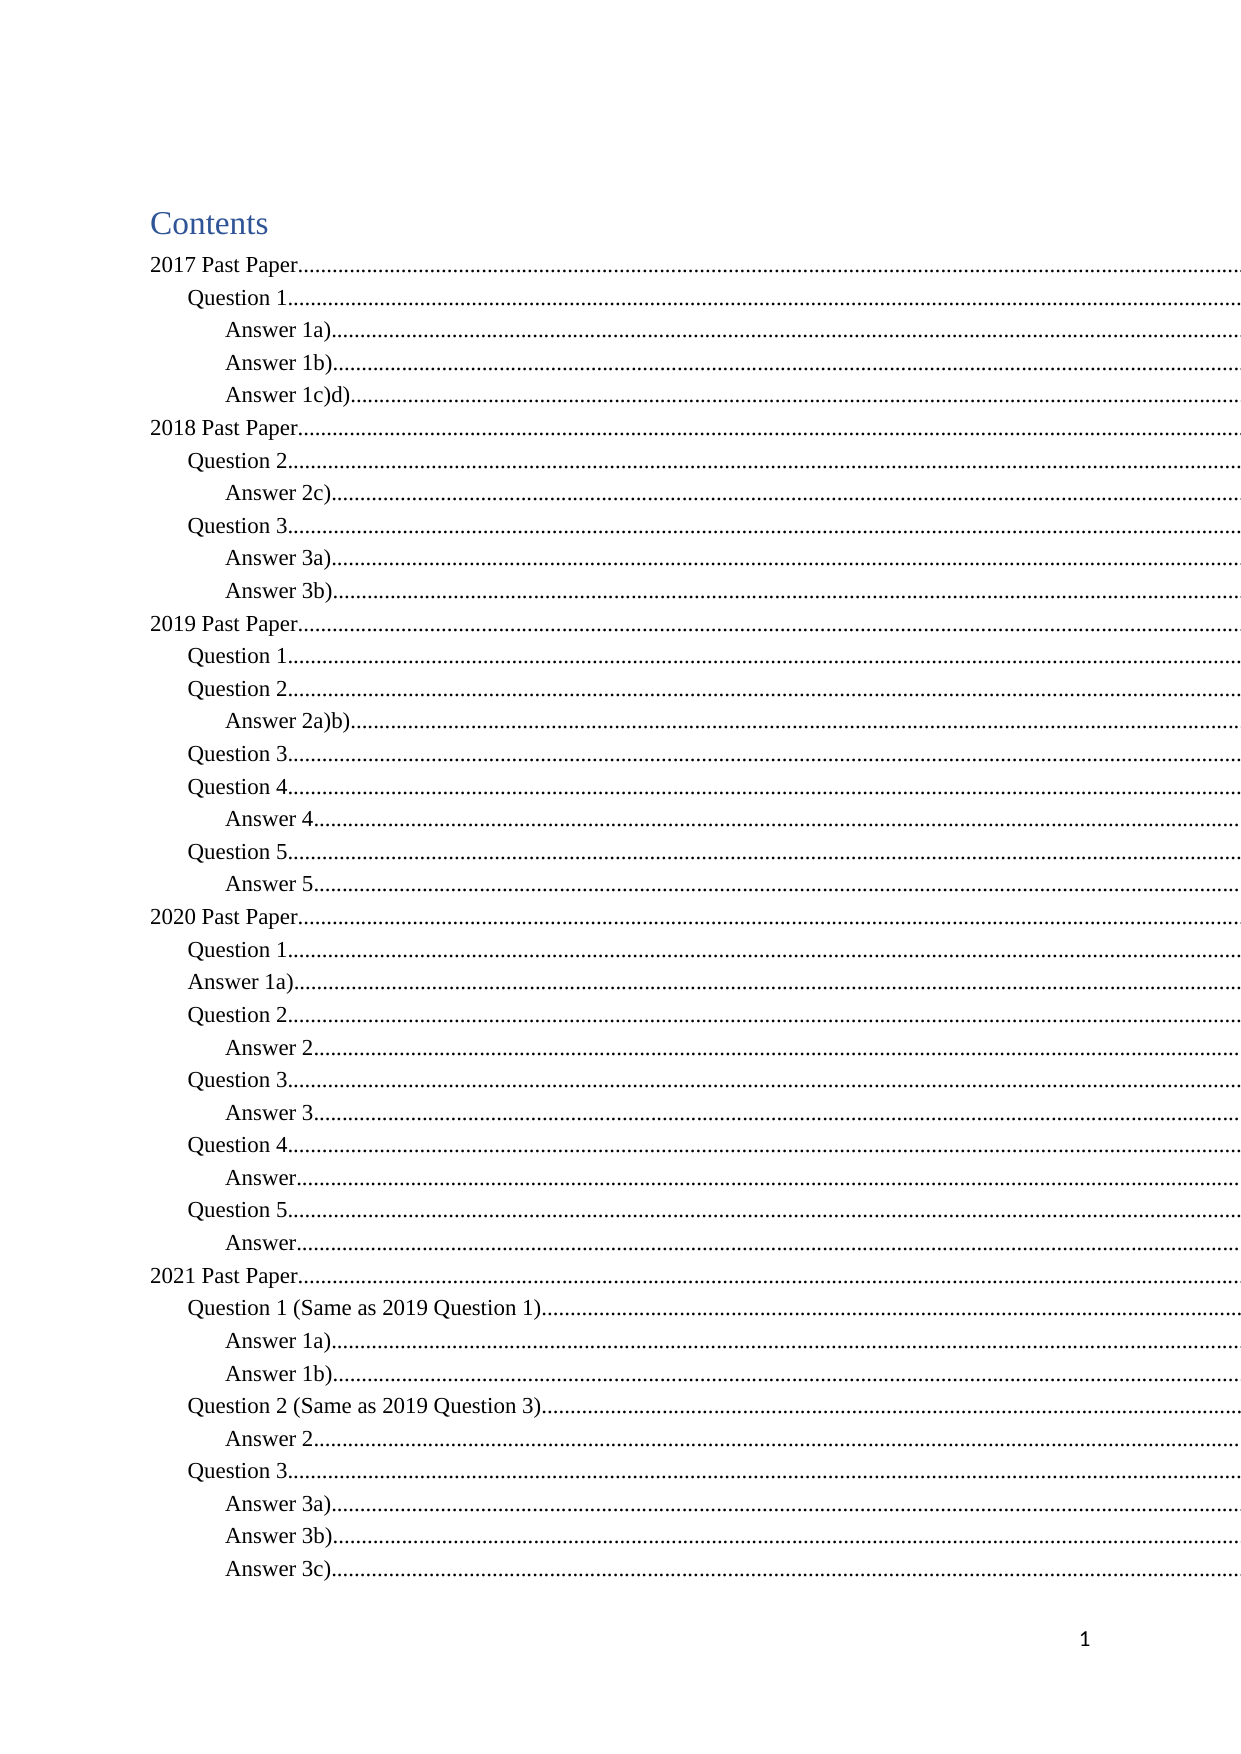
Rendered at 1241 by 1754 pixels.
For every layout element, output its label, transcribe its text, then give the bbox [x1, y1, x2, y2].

text Contents [150, 203, 1090, 242]
